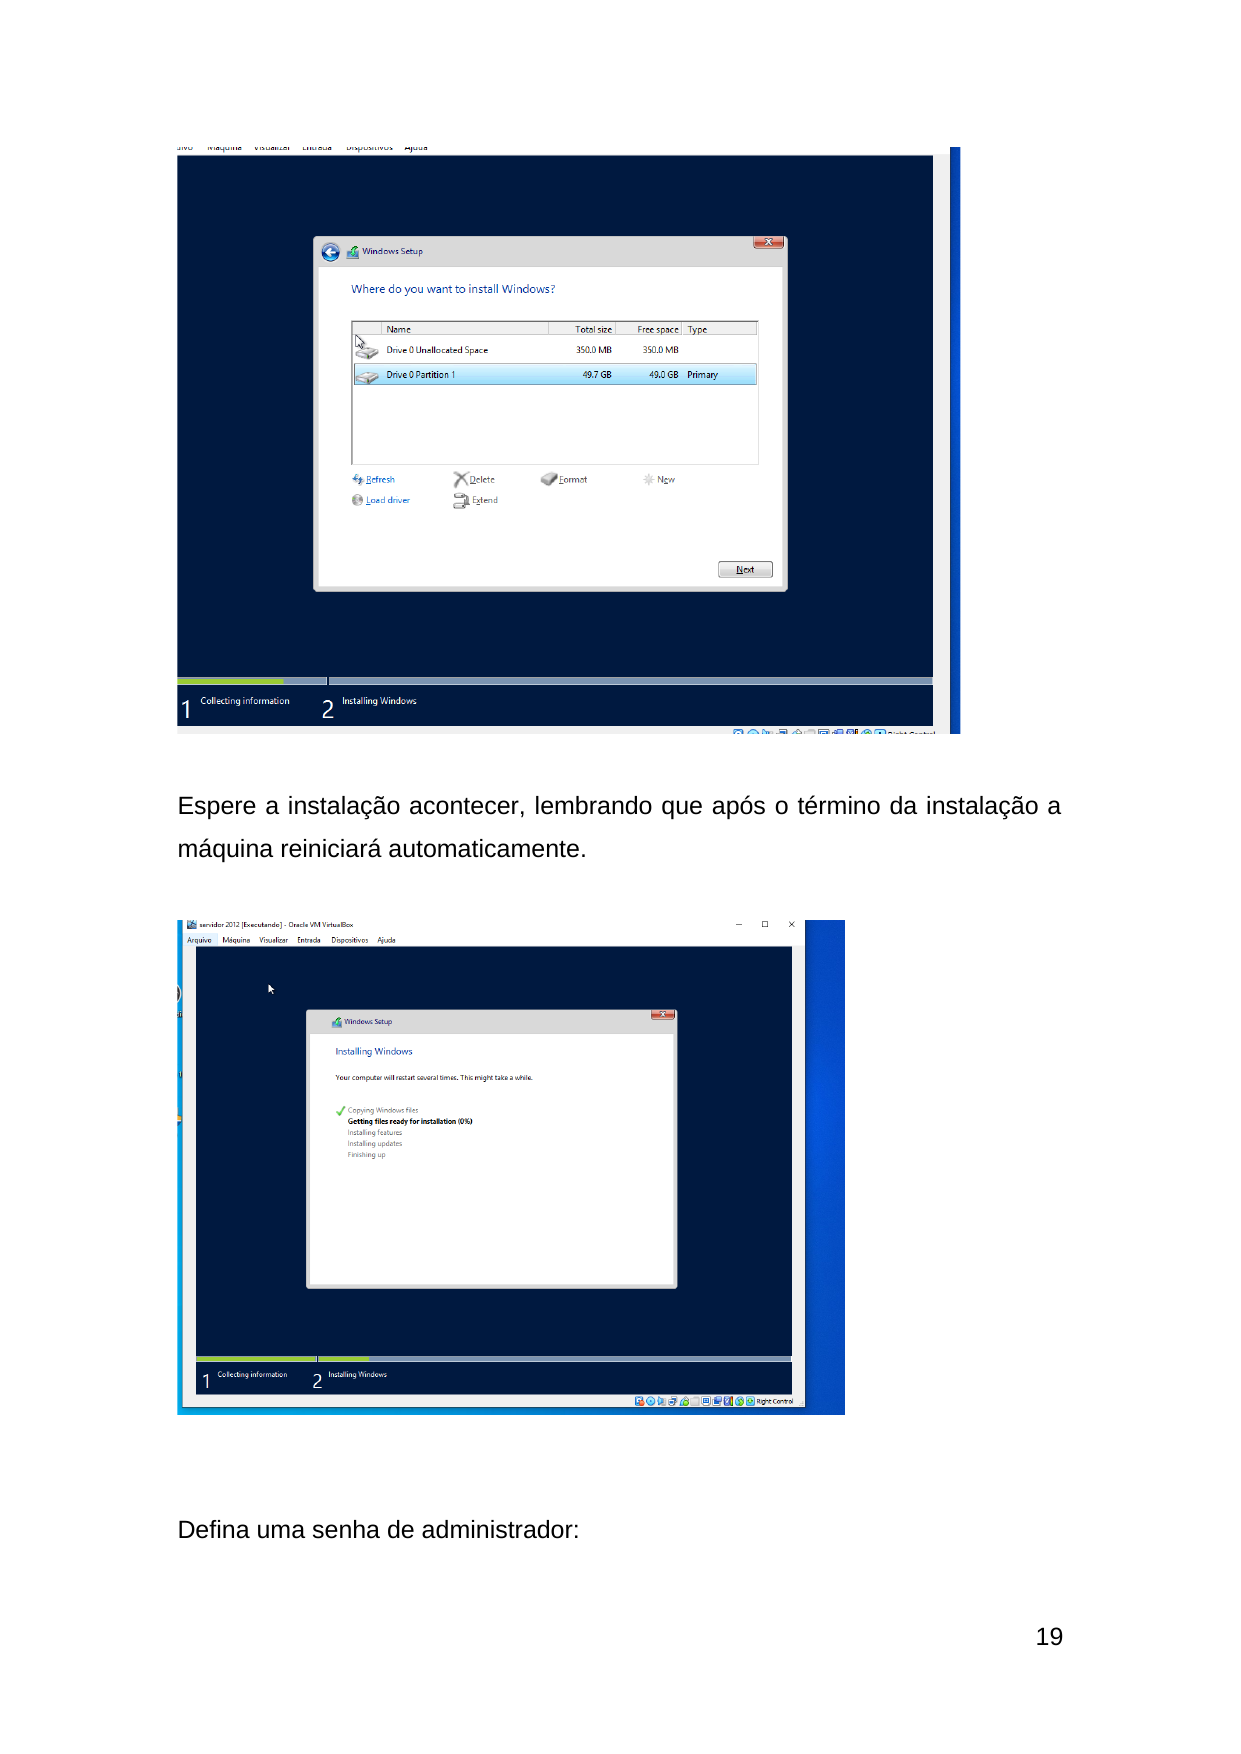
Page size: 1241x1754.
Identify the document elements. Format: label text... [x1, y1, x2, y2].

text Defina uma senha de administrador: [177, 1515, 1063, 1543]
text Espere a instalação acontecer, lembrando que após o término da instalação a máquina reiniciará automaticamente. [177, 791, 1063, 863]
picture [177, 147, 961, 734]
picture [177, 920, 845, 1415]
